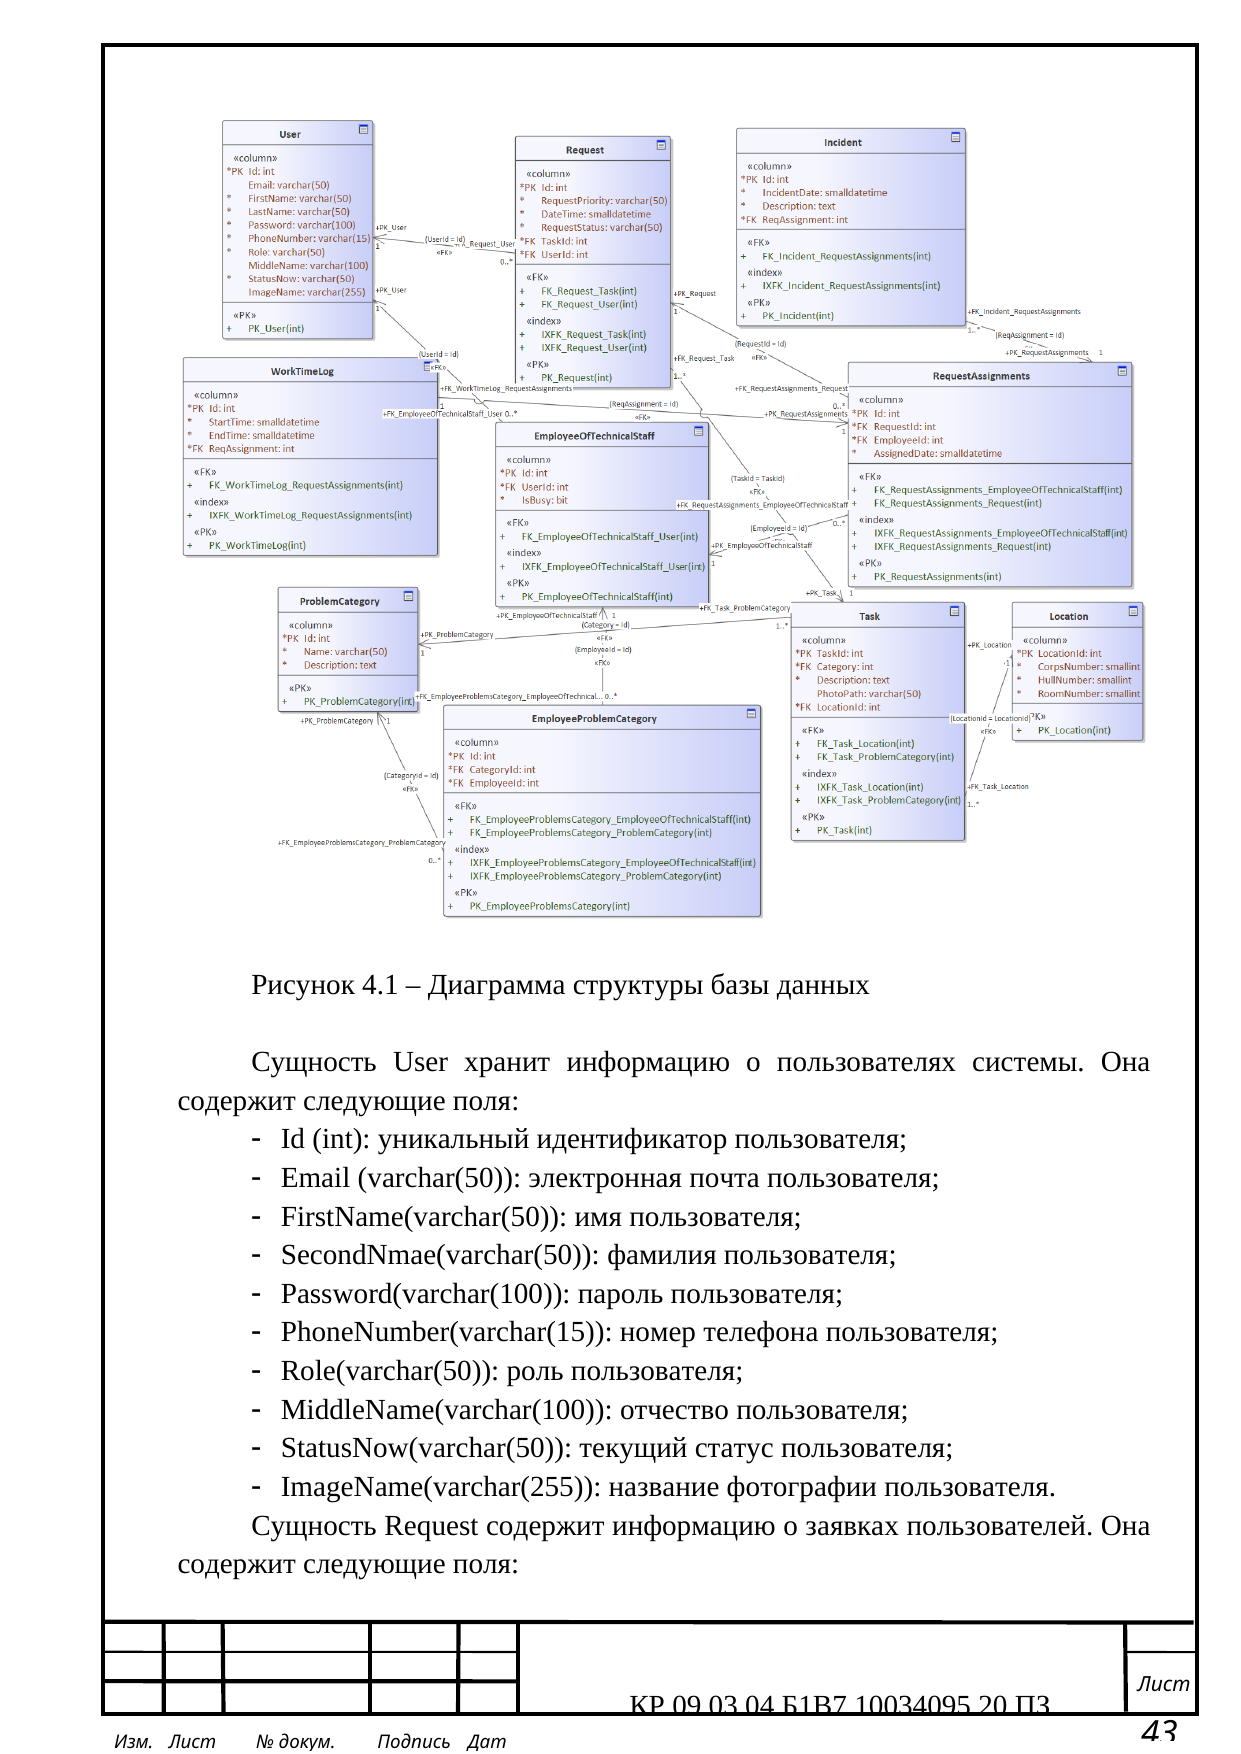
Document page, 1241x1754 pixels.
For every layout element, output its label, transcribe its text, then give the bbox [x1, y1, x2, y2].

text Рисунок 4.1 – Диаграмма структуры базы данных [177, 967, 1152, 1001]
text Сущность User хранит информацию о пользователях системы. Она содержит следующие поля: [177, 1044, 1152, 1116]
list MiddleName(varchar(100)): отчество пользователя; [177, 1392, 1152, 1426]
list Email (varchar(50)): электронная почта пользователя; [177, 1160, 1152, 1194]
picture [179, 118, 1150, 925]
list Id (int): уникальный идентификатор пользователя; [177, 1121, 1152, 1155]
list Role(varchar(50)): роль пользователя; [177, 1353, 1152, 1387]
list Password(varchar(100)): пароль пользователя; [177, 1276, 1152, 1309]
list ImageName(varchar(255)): название фотографии пользователя. [177, 1469, 1152, 1503]
text Сущность Request содержит информацию о заявках пользователей. Она содержит следующие поля: [177, 1508, 1152, 1580]
list SecondNmae(varchar(50)): фамилия пользователя; [177, 1237, 1152, 1271]
list FirstName(varchar(50)): имя пользователя; [177, 1199, 1152, 1232]
list StatusNow(varchar(50)): текущий статус пользователя; [177, 1431, 1152, 1464]
list PhoneNumber(varchar(15)): номер телефона пользователя; [177, 1314, 1152, 1348]
